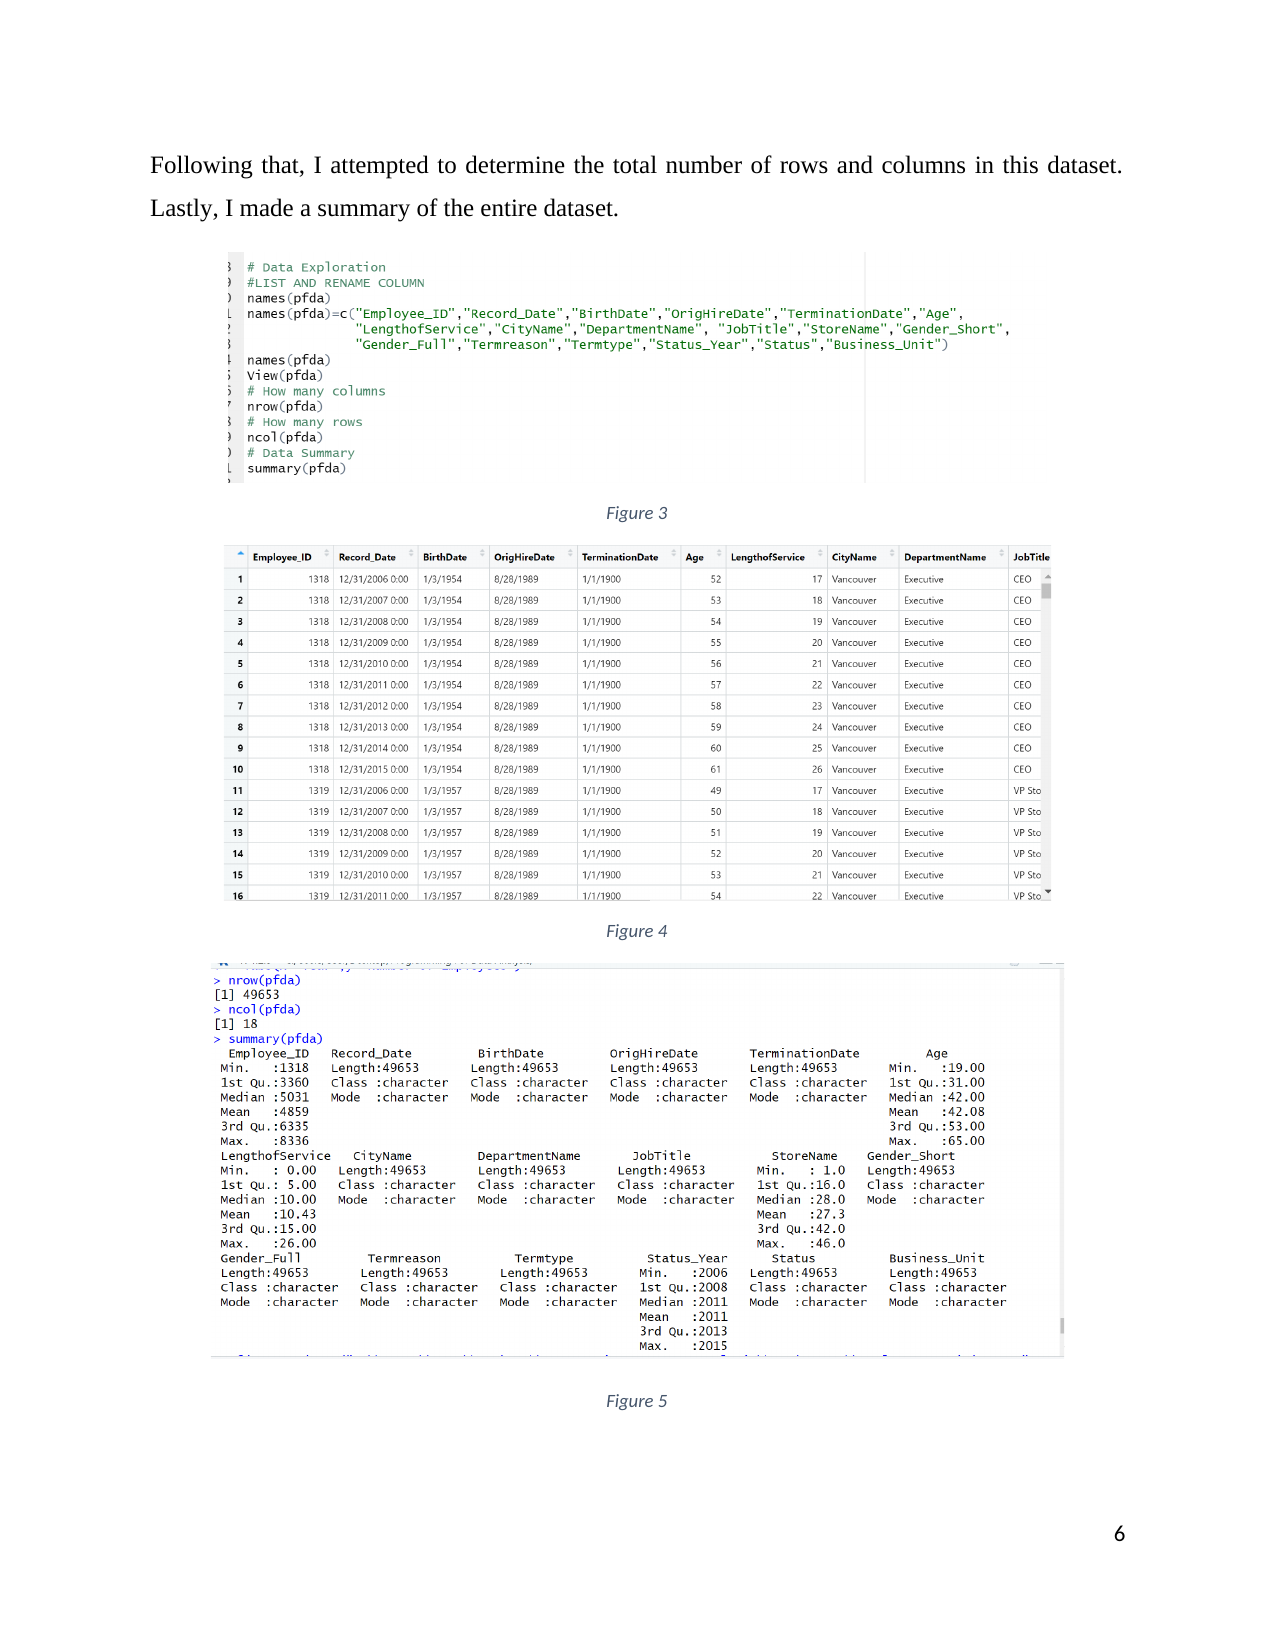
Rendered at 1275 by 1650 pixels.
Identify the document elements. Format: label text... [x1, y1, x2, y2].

picture [223, 545, 1052, 901]
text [150, 150, 1125, 222]
picture [228, 252, 1047, 483]
picture [210, 963, 1065, 1359]
